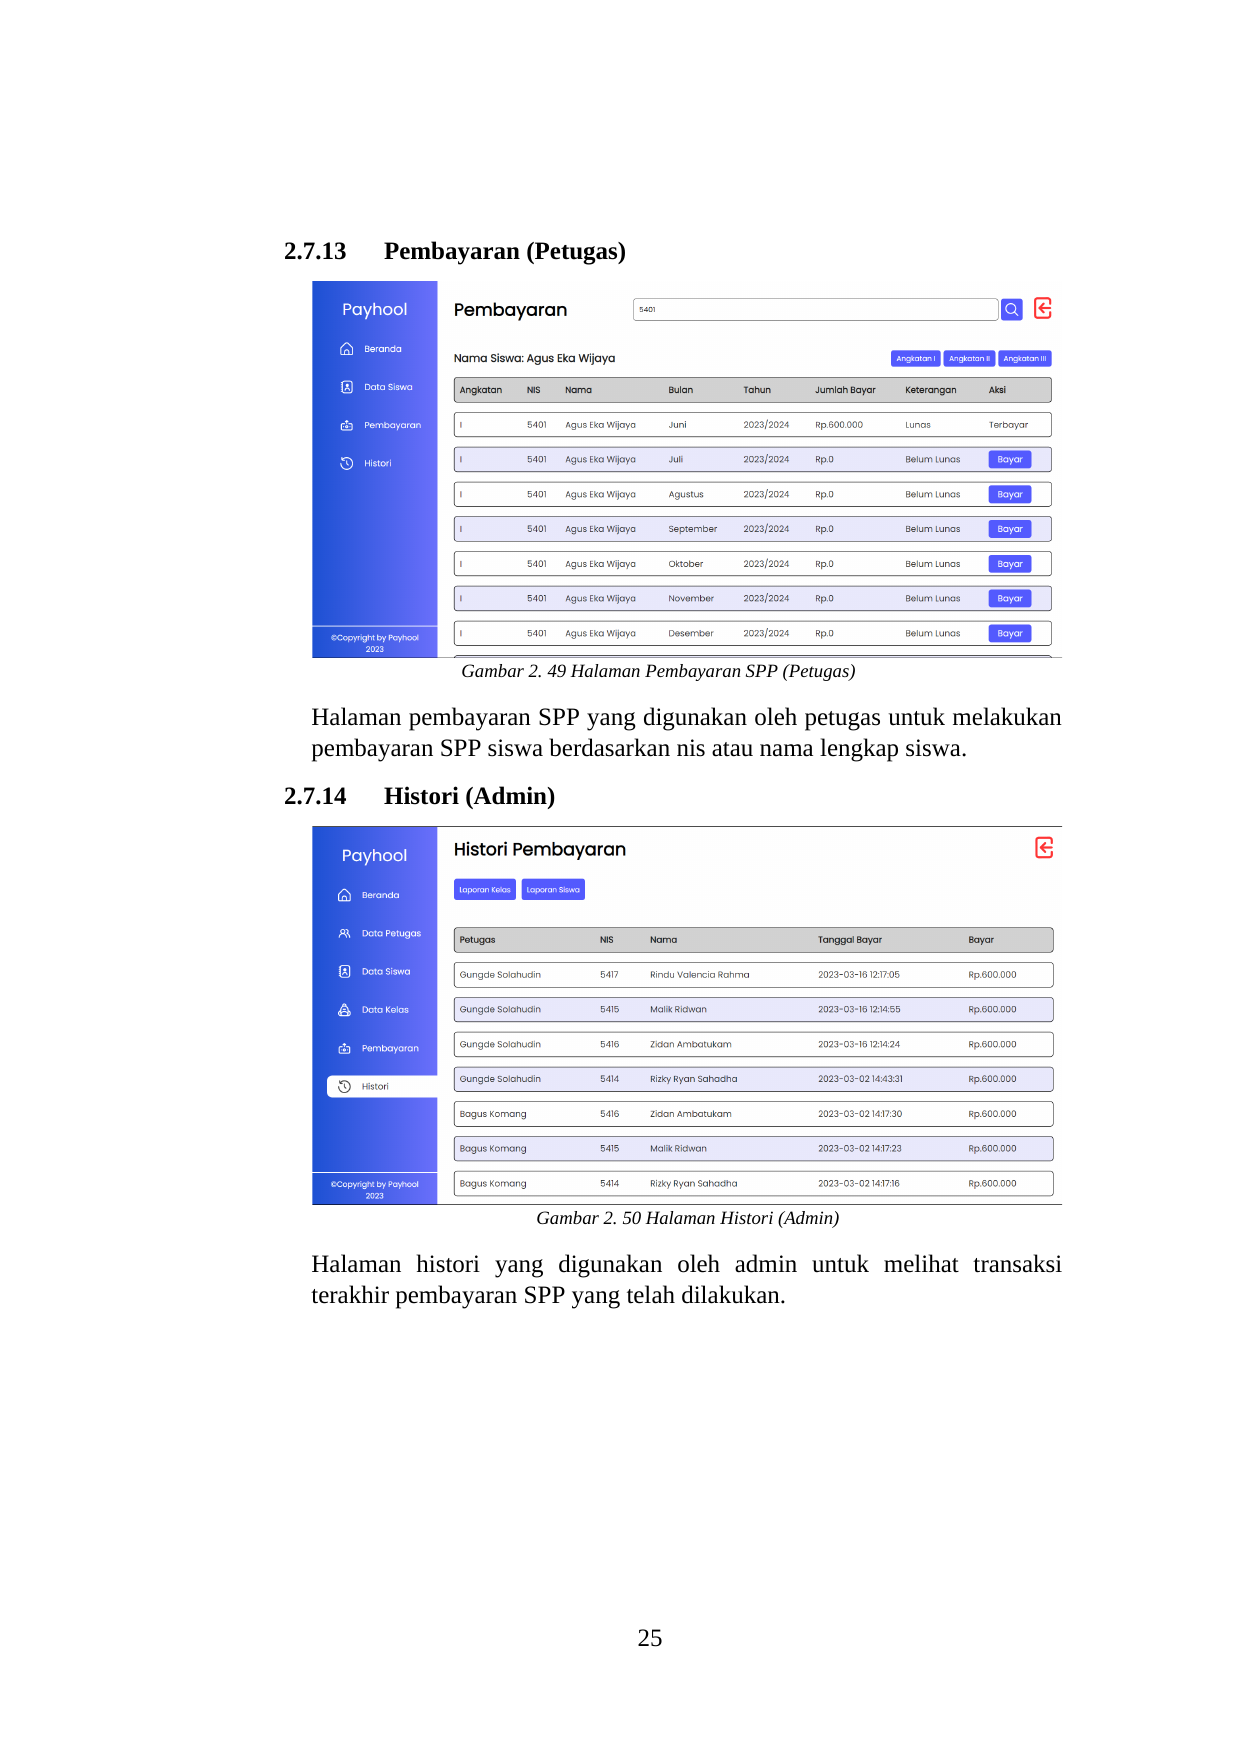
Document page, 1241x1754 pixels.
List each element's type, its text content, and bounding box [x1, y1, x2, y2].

subtitle Pembayaran (Petugas) [346, 236, 1063, 265]
picture [312, 281, 1063, 658]
text Halaman histori yang digunakan oleh admin untuk melihat transaksi terakhir pembayaran SPP yang telah dilakukan. [311, 1249, 1063, 1309]
text Gambar 2. 49 Halaman Pembayaran SPP (Petugas) [461, 660, 1063, 681]
text Halaman pembayaran SPP yang digunakan oleh petugas untuk melakukan pembayaran SPP siswa berdasarkan nis atau nama lengkap siswa. [311, 702, 1063, 762]
text Gambar 2. 50 Halaman Histori (Admin) [461, 1207, 1063, 1228]
picture [312, 826, 1063, 1205]
subtitle Histori (Admin) [346, 781, 1063, 809]
